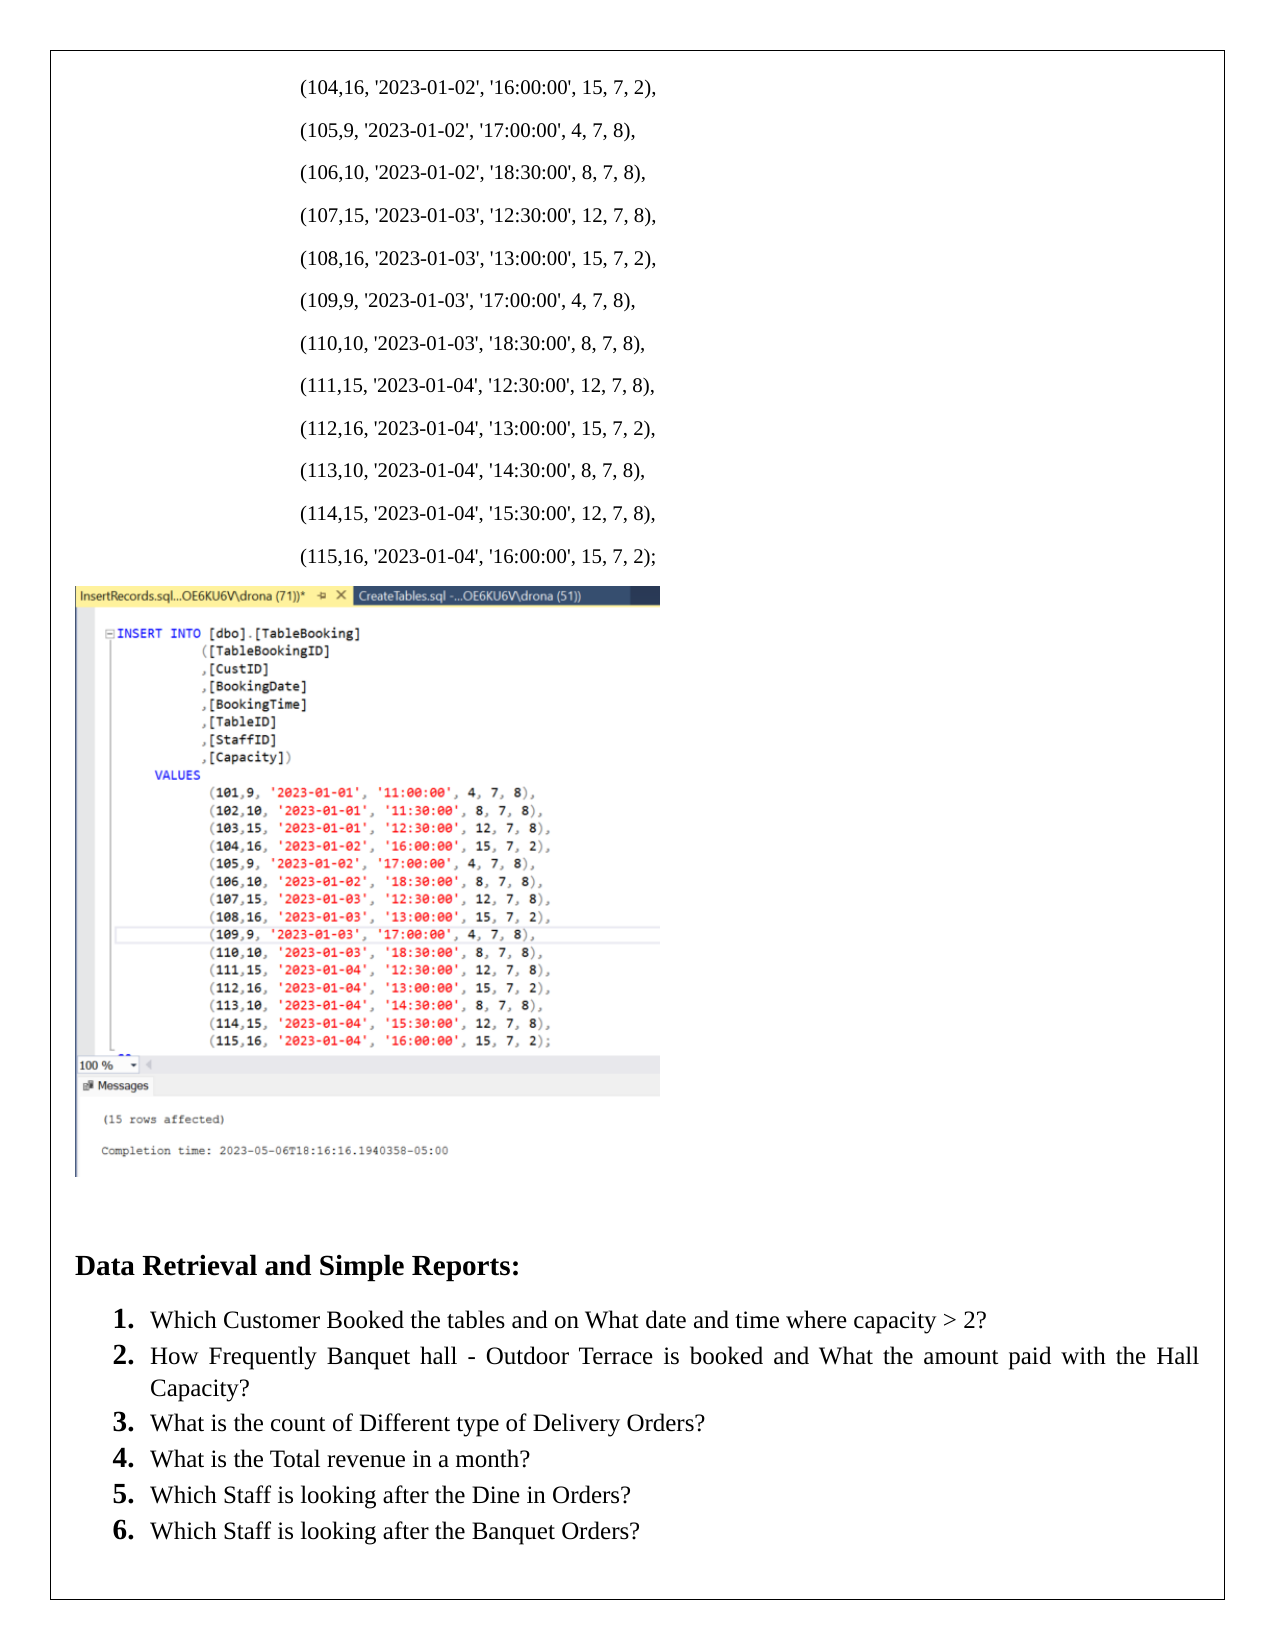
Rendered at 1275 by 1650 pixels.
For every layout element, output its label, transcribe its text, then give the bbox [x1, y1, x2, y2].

text (111,15, '2023-01-04', '12:30:00', 12, 7, 8), [75, 373, 1200, 397]
list What is the Total revenue in a month? [112, 1440, 1200, 1474]
list Which Staff is looking after the Dine in Orders? [112, 1476, 1200, 1510]
text (113,10, '2023-01-04', '14:30:00', 8, 7, 8), [75, 458, 1200, 482]
text (107,15, '2023-01-03', '12:30:00', 12, 7, 8), [75, 203, 1200, 227]
text (106,10, '2023-01-02', '18:30:00', 8, 7, 8), [75, 160, 1200, 184]
text (104,16, '2023-01-02', '16:00:00', 15, 7, 2), [75, 75, 1200, 99]
text (112,16, '2023-01-04', '13:00:00', 15, 7, 2), [75, 416, 1200, 440]
text (115,16, '2023-01-04', '16:00:00', 15, 7, 2); [75, 544, 1200, 568]
text (110,10, '2023-01-03', '18:30:00', 8, 7, 8), [75, 331, 1200, 355]
text (109,9, '2023-01-03', '17:00:00', 4, 7, 8), [75, 288, 1200, 312]
text (105,9, '2023-01-02', '17:00:00', 4, 7, 8), [75, 118, 1200, 142]
text Data Retrieval and Simple Reports: [75, 1248, 1200, 1282]
text (114,15, '2023-01-04', '15:30:00', 12, 7, 8), [75, 501, 1200, 525]
list Which Staff is looking after the Banquet Orders? [112, 1512, 1200, 1546]
list Which Customer Booked the tables and on What date and time where capacity > 2? [112, 1301, 1200, 1334]
text (108,16, '2023-01-03', '13:00:00', 15, 7, 2), [75, 245, 1200, 269]
list How Frequently Banquet hall - Outdoor Terrace is booked and What the amount paid with the Hall Capacity? [112, 1337, 1200, 1402]
list What is the count of Different type of Delivery Orders? [112, 1404, 1200, 1438]
picture [75, 586, 660, 1177]
